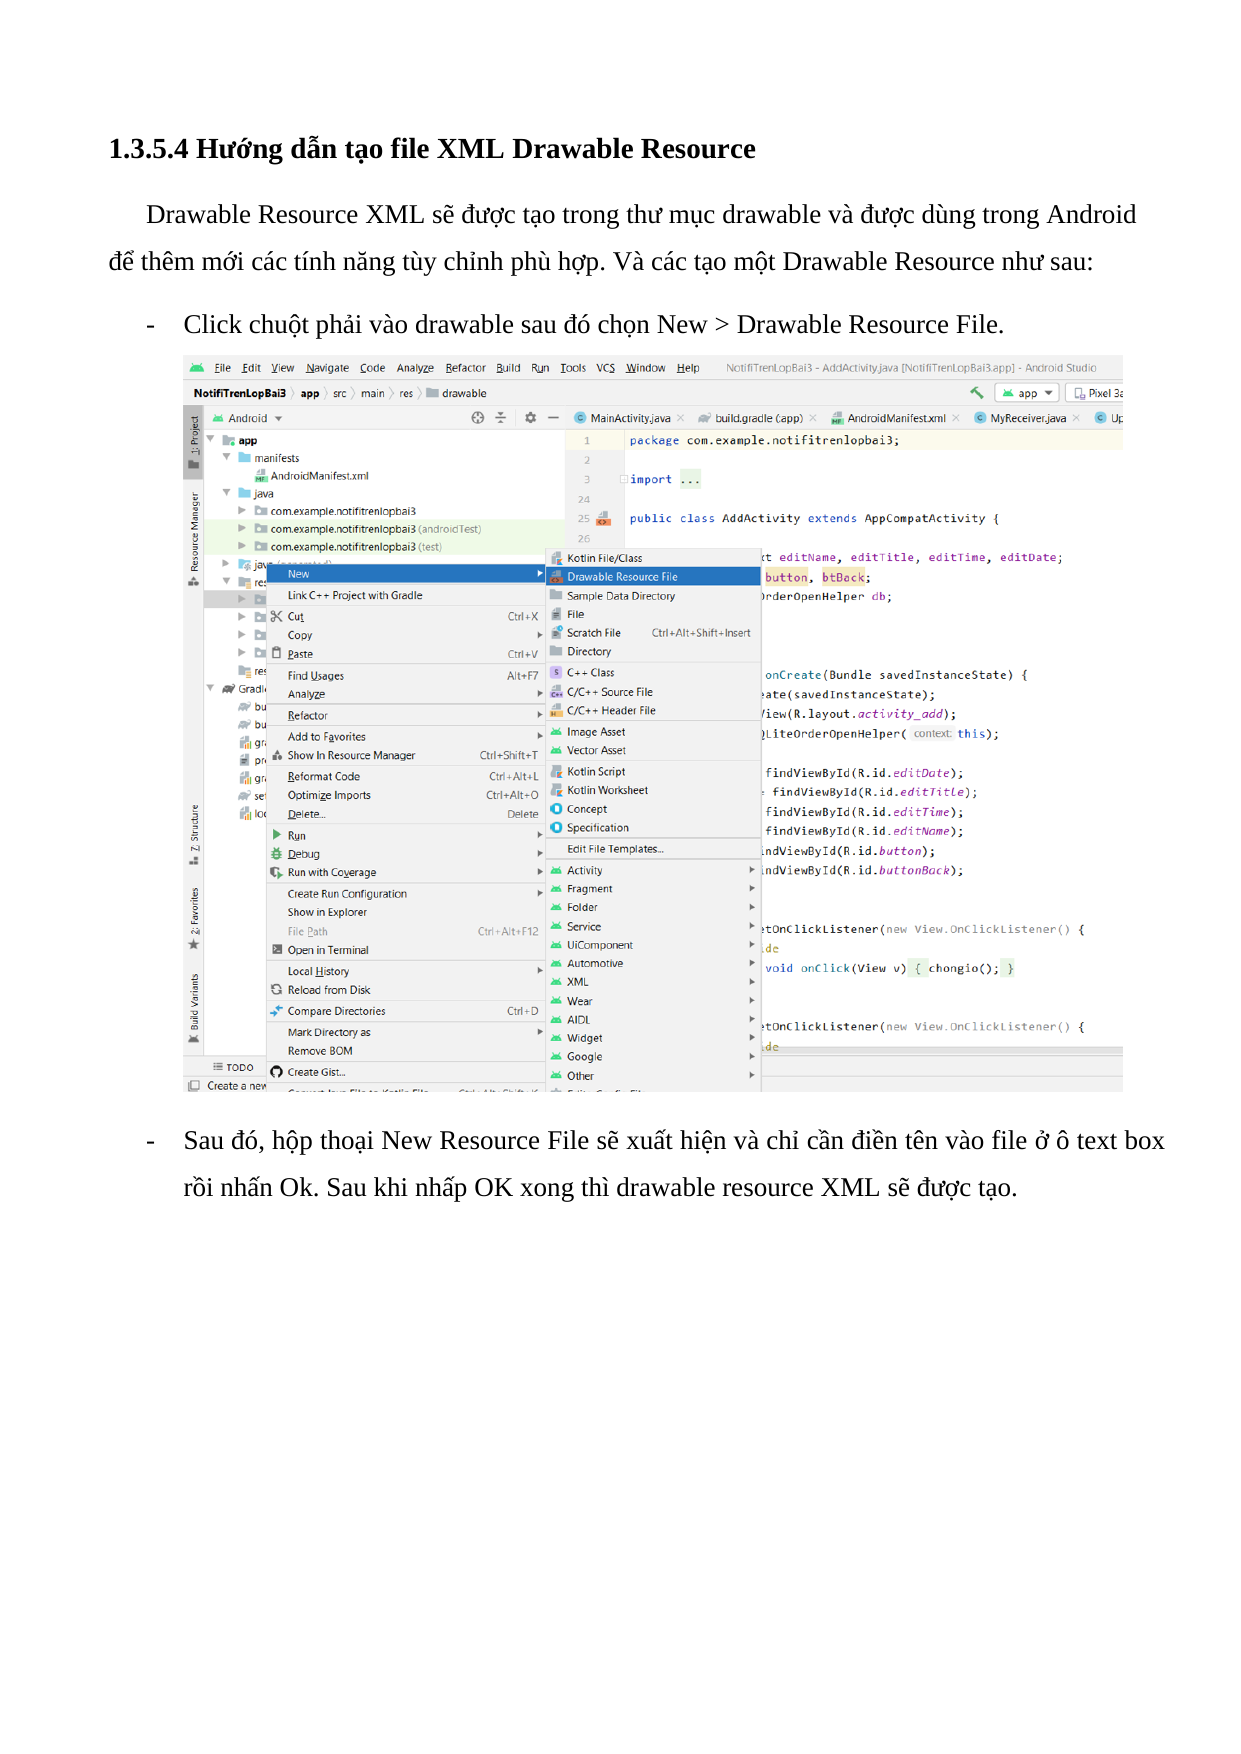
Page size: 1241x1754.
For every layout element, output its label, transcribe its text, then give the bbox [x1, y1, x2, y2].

list Sau đó, hộp thoại New Resource File sẽ xuất hiện và chỉ cần điền tên vào file ở ô text box rồi nhấn Ok. Sau khi nhấp OK xong thì drawable resource XML sẽ được tạo. [146, 1124, 1167, 1202]
text Drawable Resource XML sẽ được tạo trong thư mục drawable và được dùng trong Android để thêm mới các tính năng tùy chỉnh phù hợp. Và các tạo một Drawable Resource như sau: [108, 198, 1167, 276]
picture [182, 355, 1123, 1092]
text 1.3.5.4 Hướng dẫn tạo file XML Drawable Resource [108, 131, 1167, 165]
list Click chuột phải vào drawable sau đó chọn New > Drawable Resource File. [146, 308, 1167, 339]
